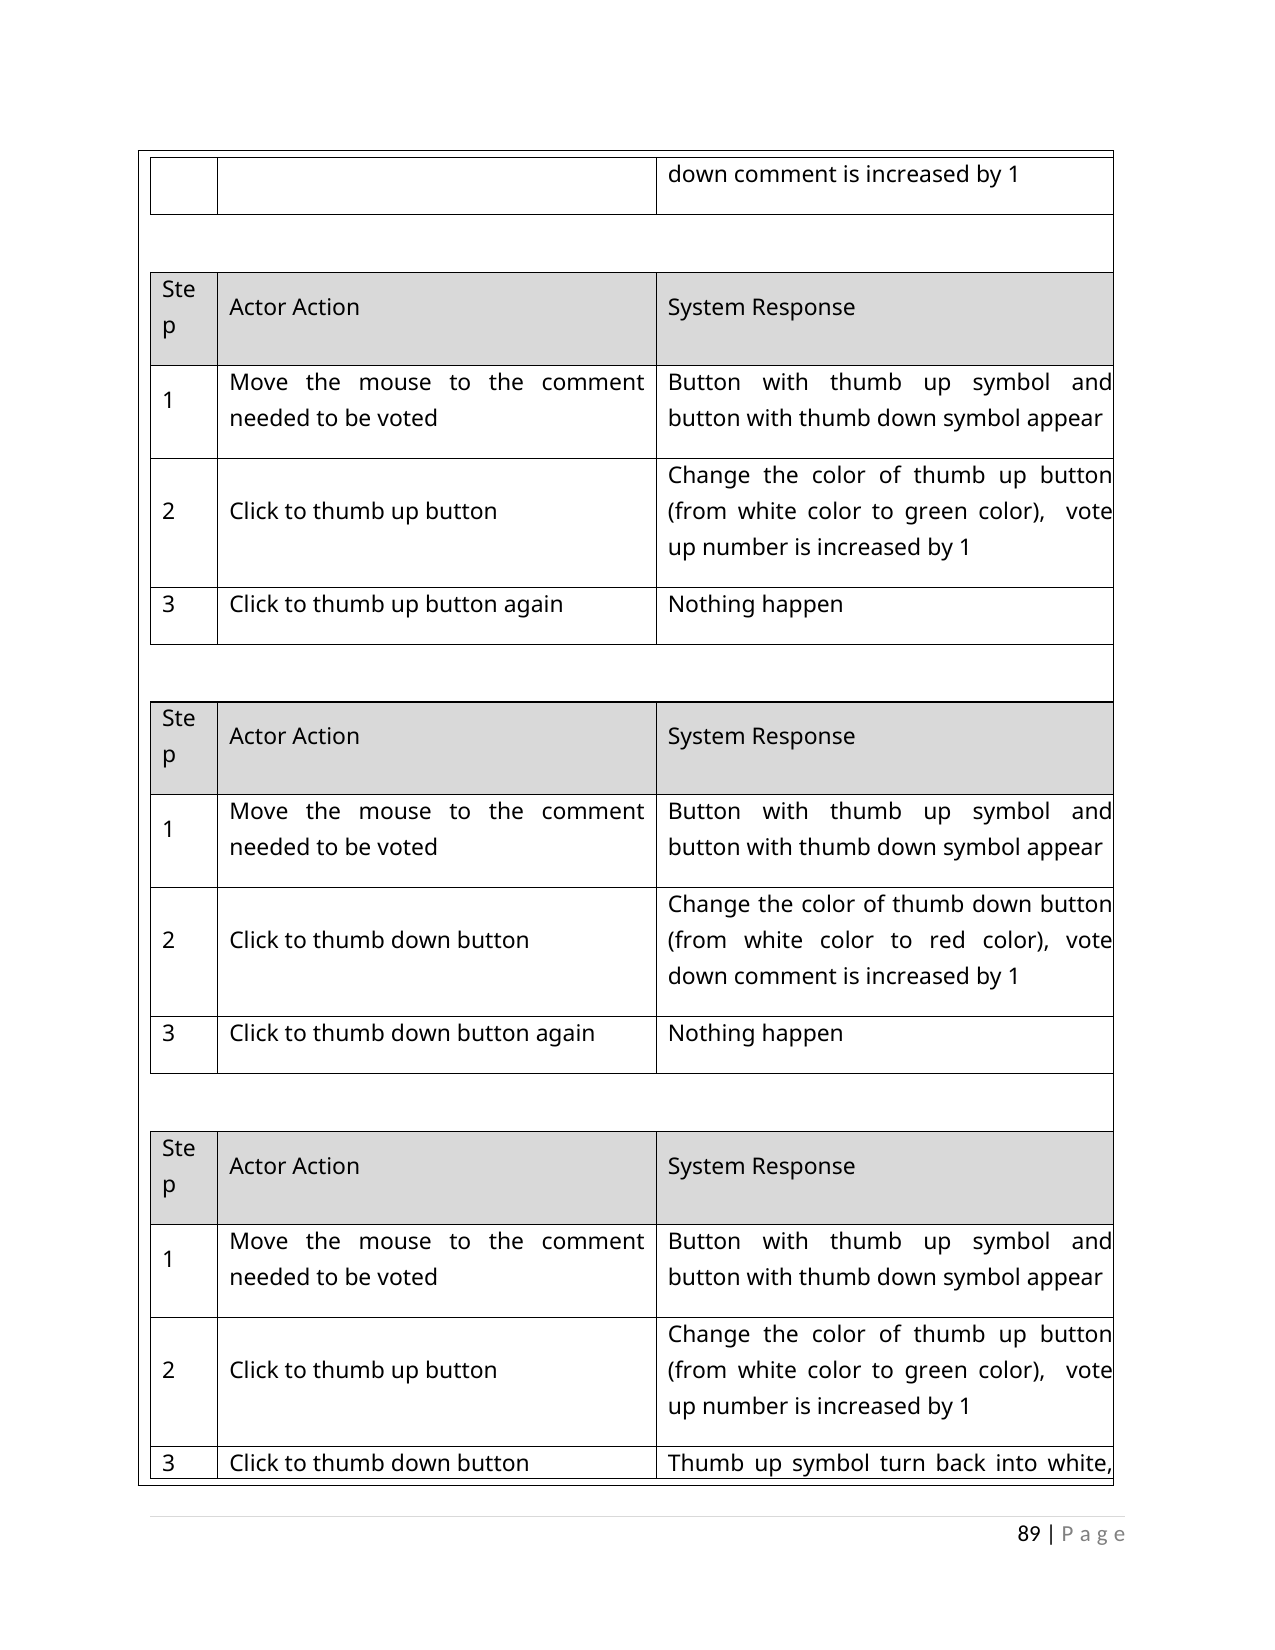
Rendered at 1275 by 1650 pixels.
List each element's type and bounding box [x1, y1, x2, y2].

table_cell [139, 151, 1113, 1485]
